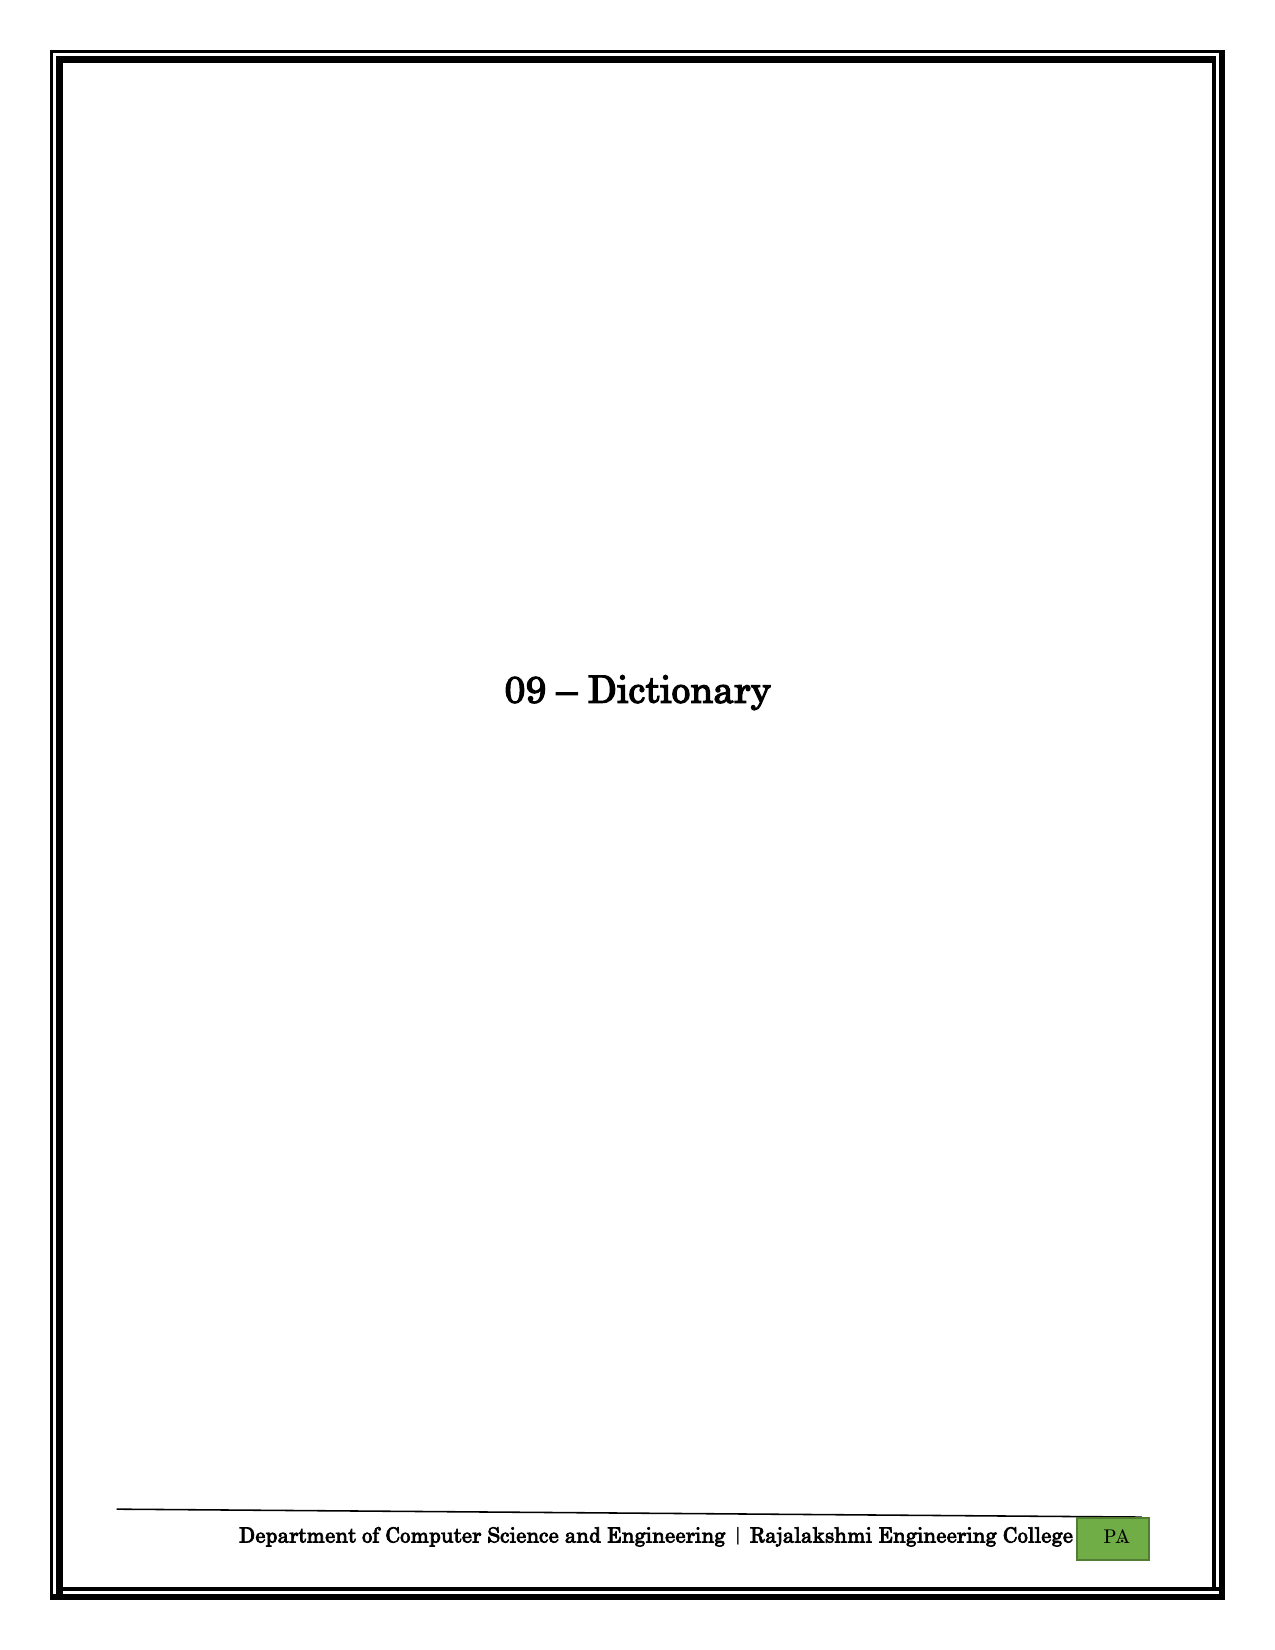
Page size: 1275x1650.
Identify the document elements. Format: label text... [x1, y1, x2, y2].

text 09 – Dictionary [150, 666, 1125, 711]
